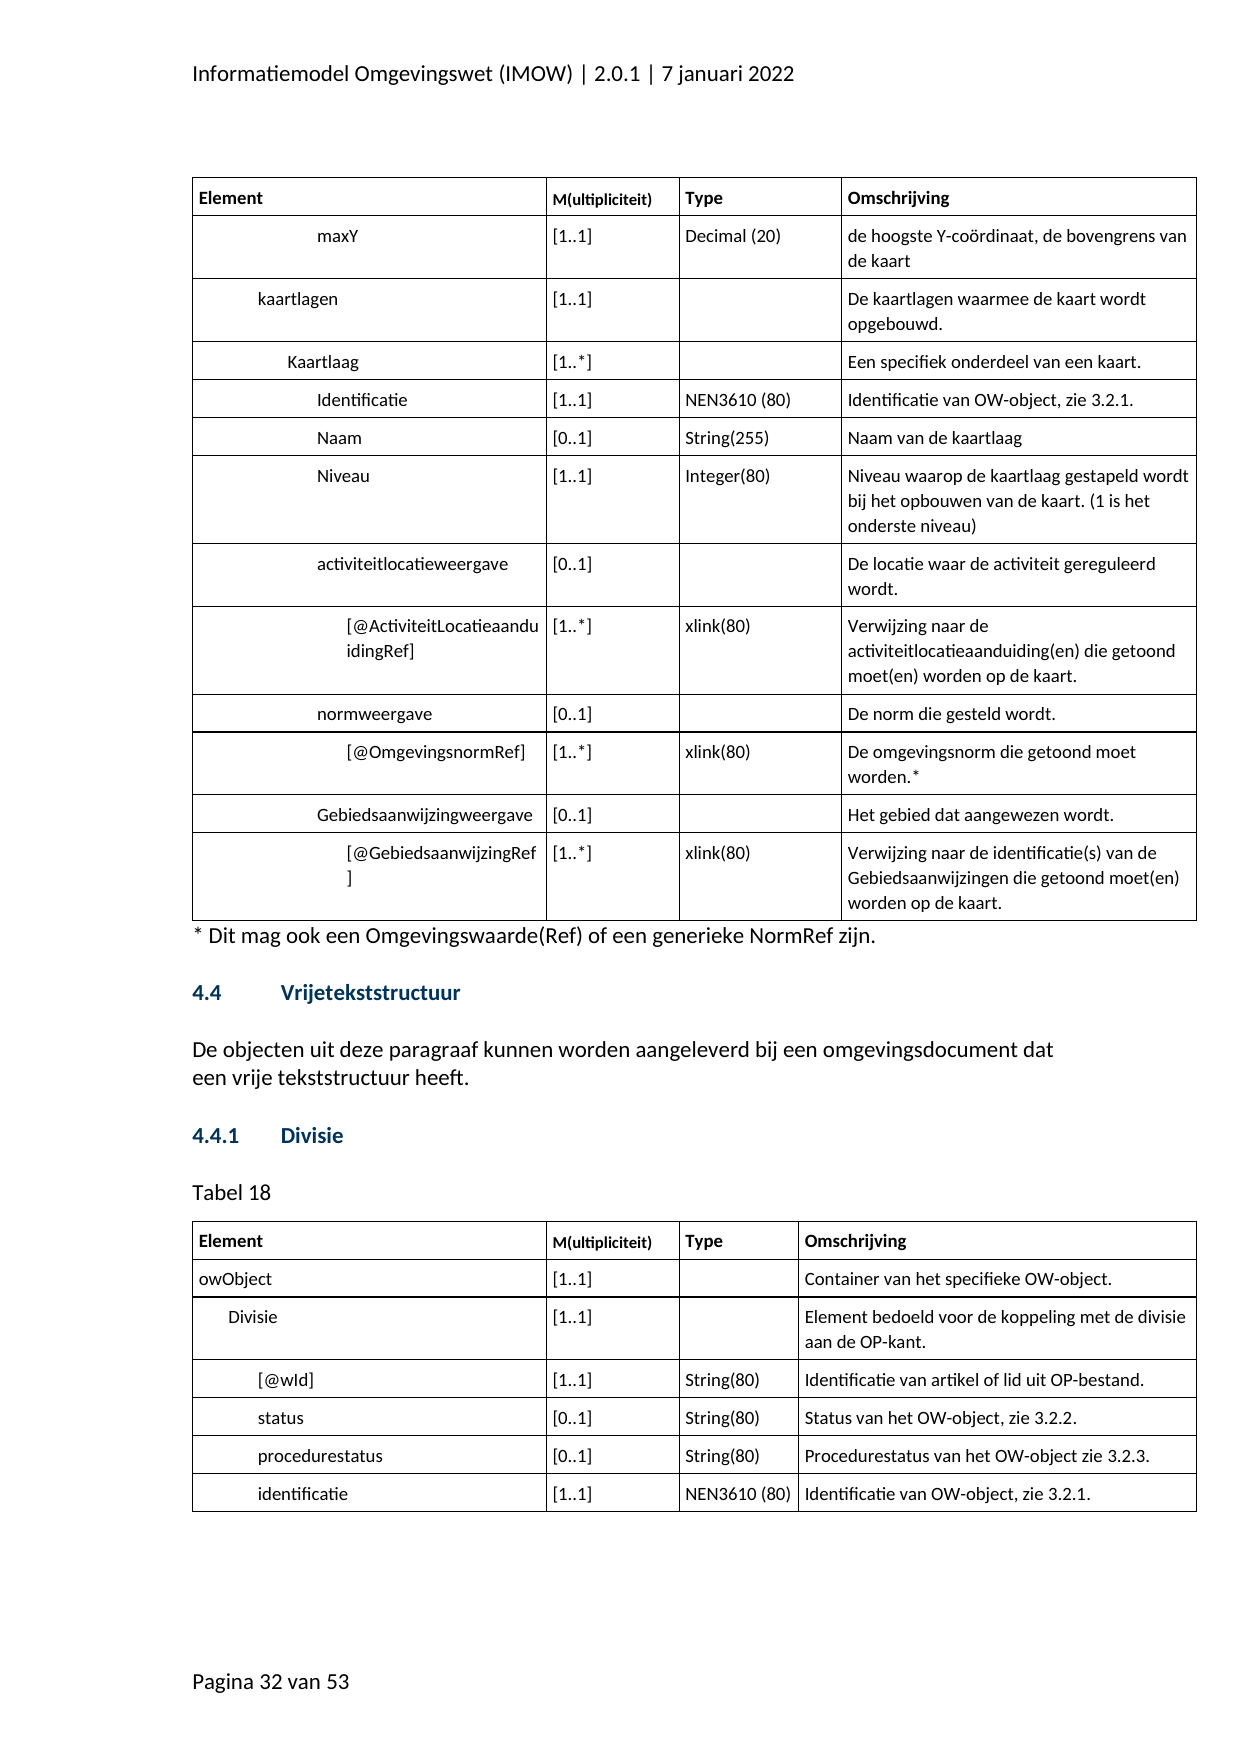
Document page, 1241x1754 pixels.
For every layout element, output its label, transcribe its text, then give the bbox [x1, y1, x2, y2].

table_header M(ultipliciteit) [547, 1222, 679, 1258]
table_cell [680, 342, 841, 379]
table_cell [1..1] [547, 380, 679, 417]
table_cell [1..1] [547, 216, 679, 278]
table_cell String(80) [680, 1398, 798, 1435]
table_cell owObject [193, 1260, 546, 1296]
table_cell Naam [193, 418, 546, 455]
table_cell [0..1] [547, 695, 679, 731]
table_header Omschrijving [799, 1222, 1196, 1258]
table_cell Verwijzing naar de identificatie(s) van de Gebiedsaanwijzingen die getoond moet(en) worden op de kaart. [842, 833, 1196, 920]
table_cell [@ActiviteitLocatieaanduidingRef] [193, 607, 546, 693]
table_header M(ultipliciteit) [547, 178, 679, 215]
table_cell de hoogste Y-coördinaat, de bovengrens van de kaart [842, 216, 1196, 278]
table_cell [1..*] [547, 733, 679, 794]
table_cell [680, 279, 841, 341]
table_cell [1..1] [547, 1360, 679, 1397]
table_cell [680, 544, 841, 606]
table_cell String(80) [680, 1436, 798, 1473]
table_cell [1..1] [547, 456, 679, 543]
table_cell [@GebiedsaanwijzingRef] [193, 833, 546, 920]
table_cell [1..*] [547, 342, 679, 379]
table_header Element [193, 178, 546, 215]
table_cell Gebiedsaanwijzingweergave [193, 795, 546, 832]
table_cell Niveau [193, 456, 546, 543]
subtitle Divisie [192, 1121, 1092, 1149]
table_header Type [680, 1222, 798, 1258]
table_cell [1..1] [547, 1474, 679, 1511]
table_cell xlink(80) [680, 733, 841, 794]
text * Dit mag ook een Omgevingswaarde(Ref) of een generieke NormRef zijn. [192, 921, 1092, 949]
table_cell [0..1] [547, 1398, 679, 1435]
table_cell De kaartlagen waarmee de kaart wordt opgebouwd. [842, 279, 1196, 341]
table_cell Naam van de kaartlaag [842, 418, 1196, 455]
table_cell [1..1] [547, 279, 679, 341]
table_cell Procedurestatus van het OW-object zie 3.2.3. [799, 1436, 1196, 1473]
table_cell De norm die gesteld wordt. [842, 695, 1196, 731]
table_cell [1..1] [547, 1298, 679, 1359]
table_cell Identificatie van OW-object, zie 3.2.1. [799, 1474, 1196, 1511]
table_cell De locatie waar de activiteit gereguleerd wordt. [842, 544, 1196, 606]
table_cell [@OmgevingsnormRef] [193, 733, 546, 794]
table_header Element [193, 1222, 546, 1258]
table_cell [680, 695, 841, 731]
table_cell [1..*] [547, 833, 679, 920]
table_header Type [680, 178, 841, 215]
table_cell Identificatie van OW-object, zie 3.2.1. [842, 380, 1196, 417]
table_cell activiteitlocatieweergave [193, 544, 546, 606]
table_cell Integer(80) [680, 456, 841, 543]
table_cell NEN3610 (80) [680, 380, 841, 417]
table_cell [@wId] [193, 1360, 546, 1397]
table_cell Element bedoeld voor de koppeling met de divisie aan de OP-kant. [799, 1298, 1196, 1359]
table_cell [0..1] [547, 1436, 679, 1473]
table_cell Verwijzing naar de activiteitlocatieaanduiding(en) die getoond moet(en) worden op de kaart. [842, 607, 1196, 693]
table_cell [680, 1260, 798, 1296]
table_header Omschrijving [842, 178, 1196, 215]
table_cell Status van het OW-object, zie 3.2.2. [799, 1398, 1196, 1435]
table_cell [680, 1298, 798, 1359]
table_cell Identificatie [193, 380, 546, 417]
table_cell [0..1] [547, 795, 679, 832]
text De objecten uit deze paragraaf kunnen worden aangeleverd bij een omgevingsdocument dat een vrije tekststructuur heeft. [192, 1036, 1092, 1092]
table_cell procedurestatus [193, 1436, 546, 1473]
table_cell [680, 795, 841, 832]
table_cell Een specifiek onderdeel van een kaart. [842, 342, 1196, 379]
table_cell maxY [193, 216, 546, 278]
table_cell Decimal (20) [680, 216, 841, 278]
table_cell Identificatie van artikel of lid uit OP-bestand. [799, 1360, 1196, 1397]
table_cell xlink(80) [680, 607, 841, 693]
table_cell [0..1] [547, 544, 679, 606]
table_cell xlink(80) [680, 833, 841, 920]
subtitle Vrijetekststructuur [192, 978, 1092, 1006]
table_cell Het gebied dat aangewezen wordt. [842, 795, 1196, 832]
table_cell De omgevingsnorm die getoond moet worden.* [842, 733, 1196, 794]
table_cell identificatie [193, 1474, 546, 1511]
table_cell kaartlagen [193, 279, 546, 341]
table_cell [1..1] [547, 1260, 679, 1296]
table_cell Niveau waarop de kaartlaag gestapeld wordt bij het opbouwen van de kaart. (1 is het onderste niveau) [842, 456, 1196, 543]
table_cell NEN3610 (80) [680, 1474, 798, 1511]
table_cell Divisie [193, 1298, 546, 1359]
table_cell normweergave [193, 695, 546, 731]
table_cell String(255) [680, 418, 841, 455]
table_cell Kaartlaag [193, 342, 546, 379]
table_cell status [193, 1398, 546, 1435]
table_cell [1..*] [547, 607, 679, 693]
table_cell Container van het specifieke OW-object. [799, 1260, 1196, 1296]
table_cell [0..1] [547, 418, 679, 455]
table_cell String(80) [680, 1360, 798, 1397]
